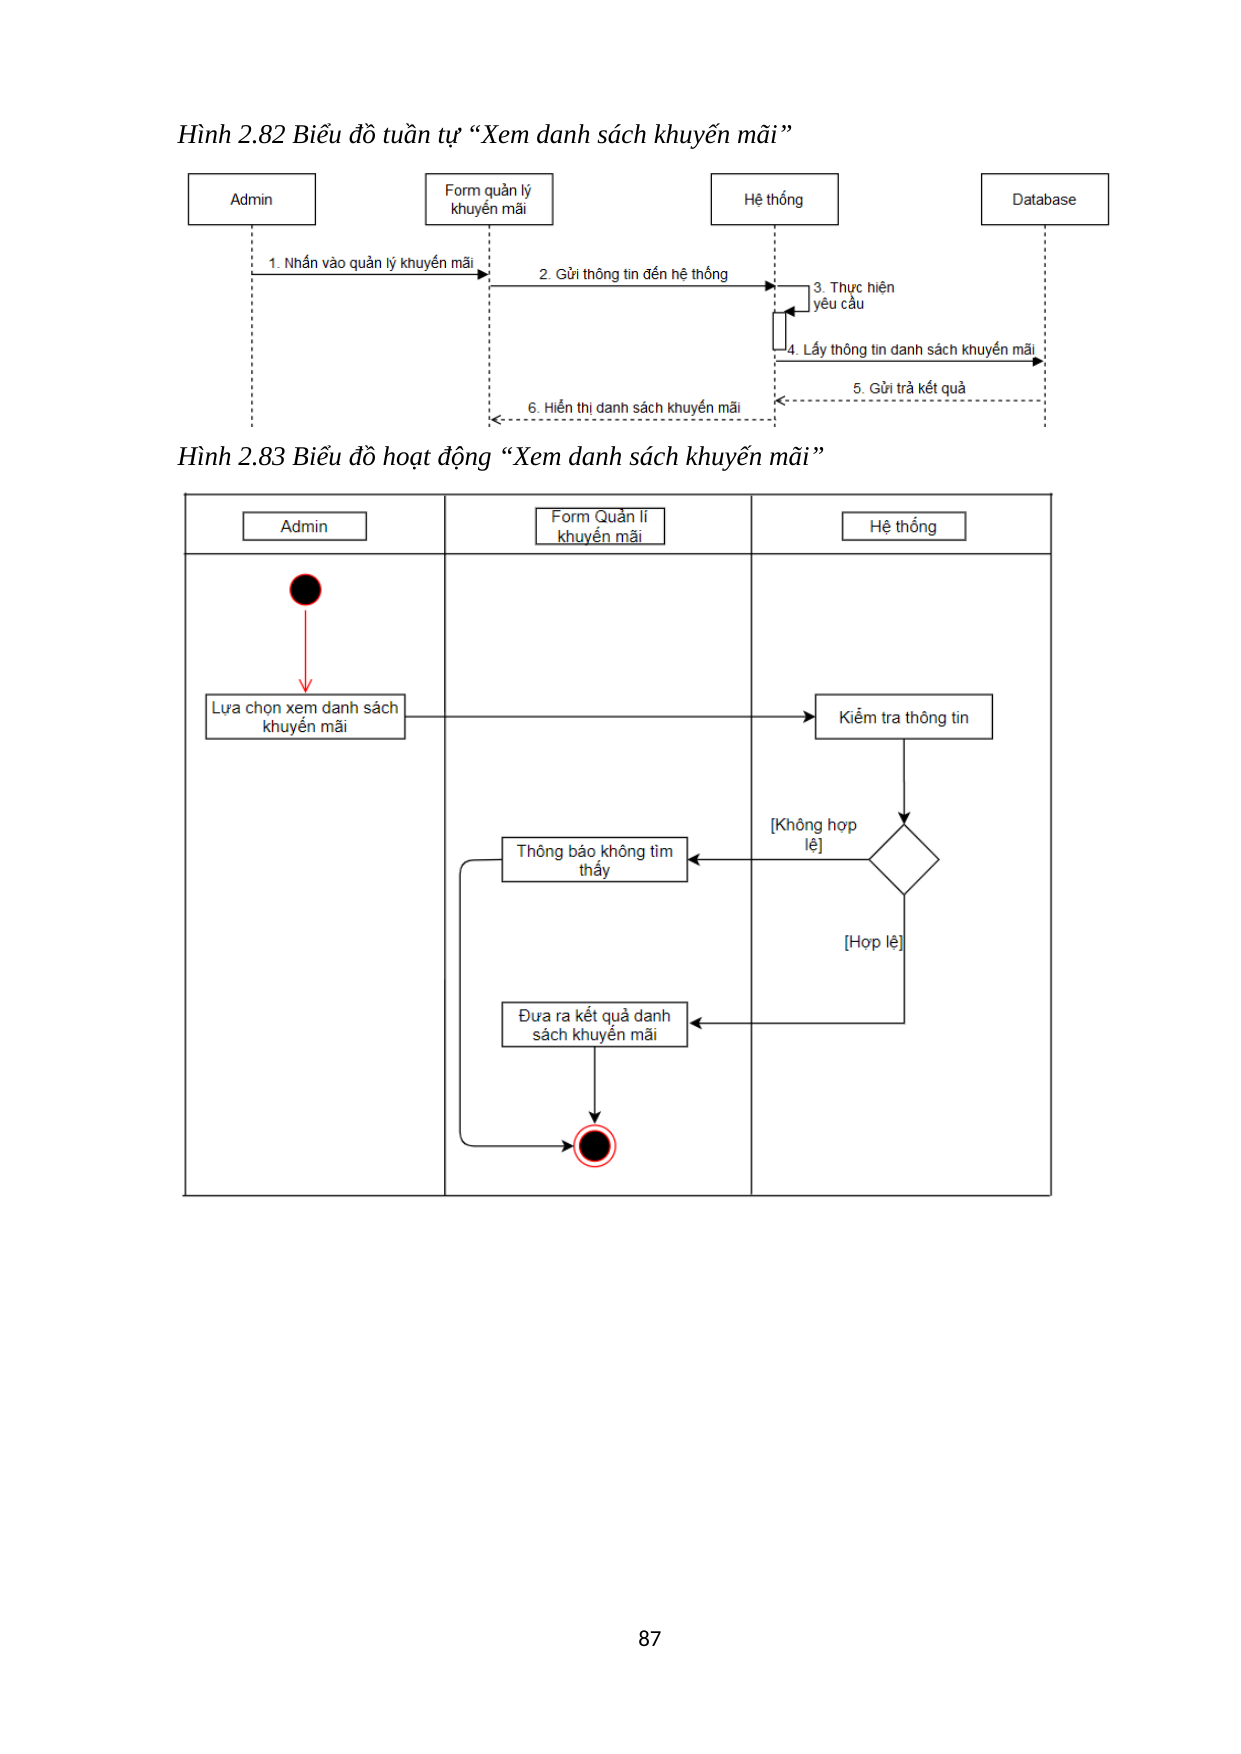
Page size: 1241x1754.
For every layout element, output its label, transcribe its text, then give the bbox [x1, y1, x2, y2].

text Hình 2.83 Biểu đồ hoạt động “Xem danh sách khuyến mãi” [177, 440, 1122, 472]
text Hình 2.82 Biểu đồ tuần tự “Xem danh sách khuyến mãi” [177, 118, 1122, 149]
picture [177, 164, 1118, 427]
picture [177, 487, 1060, 1203]
